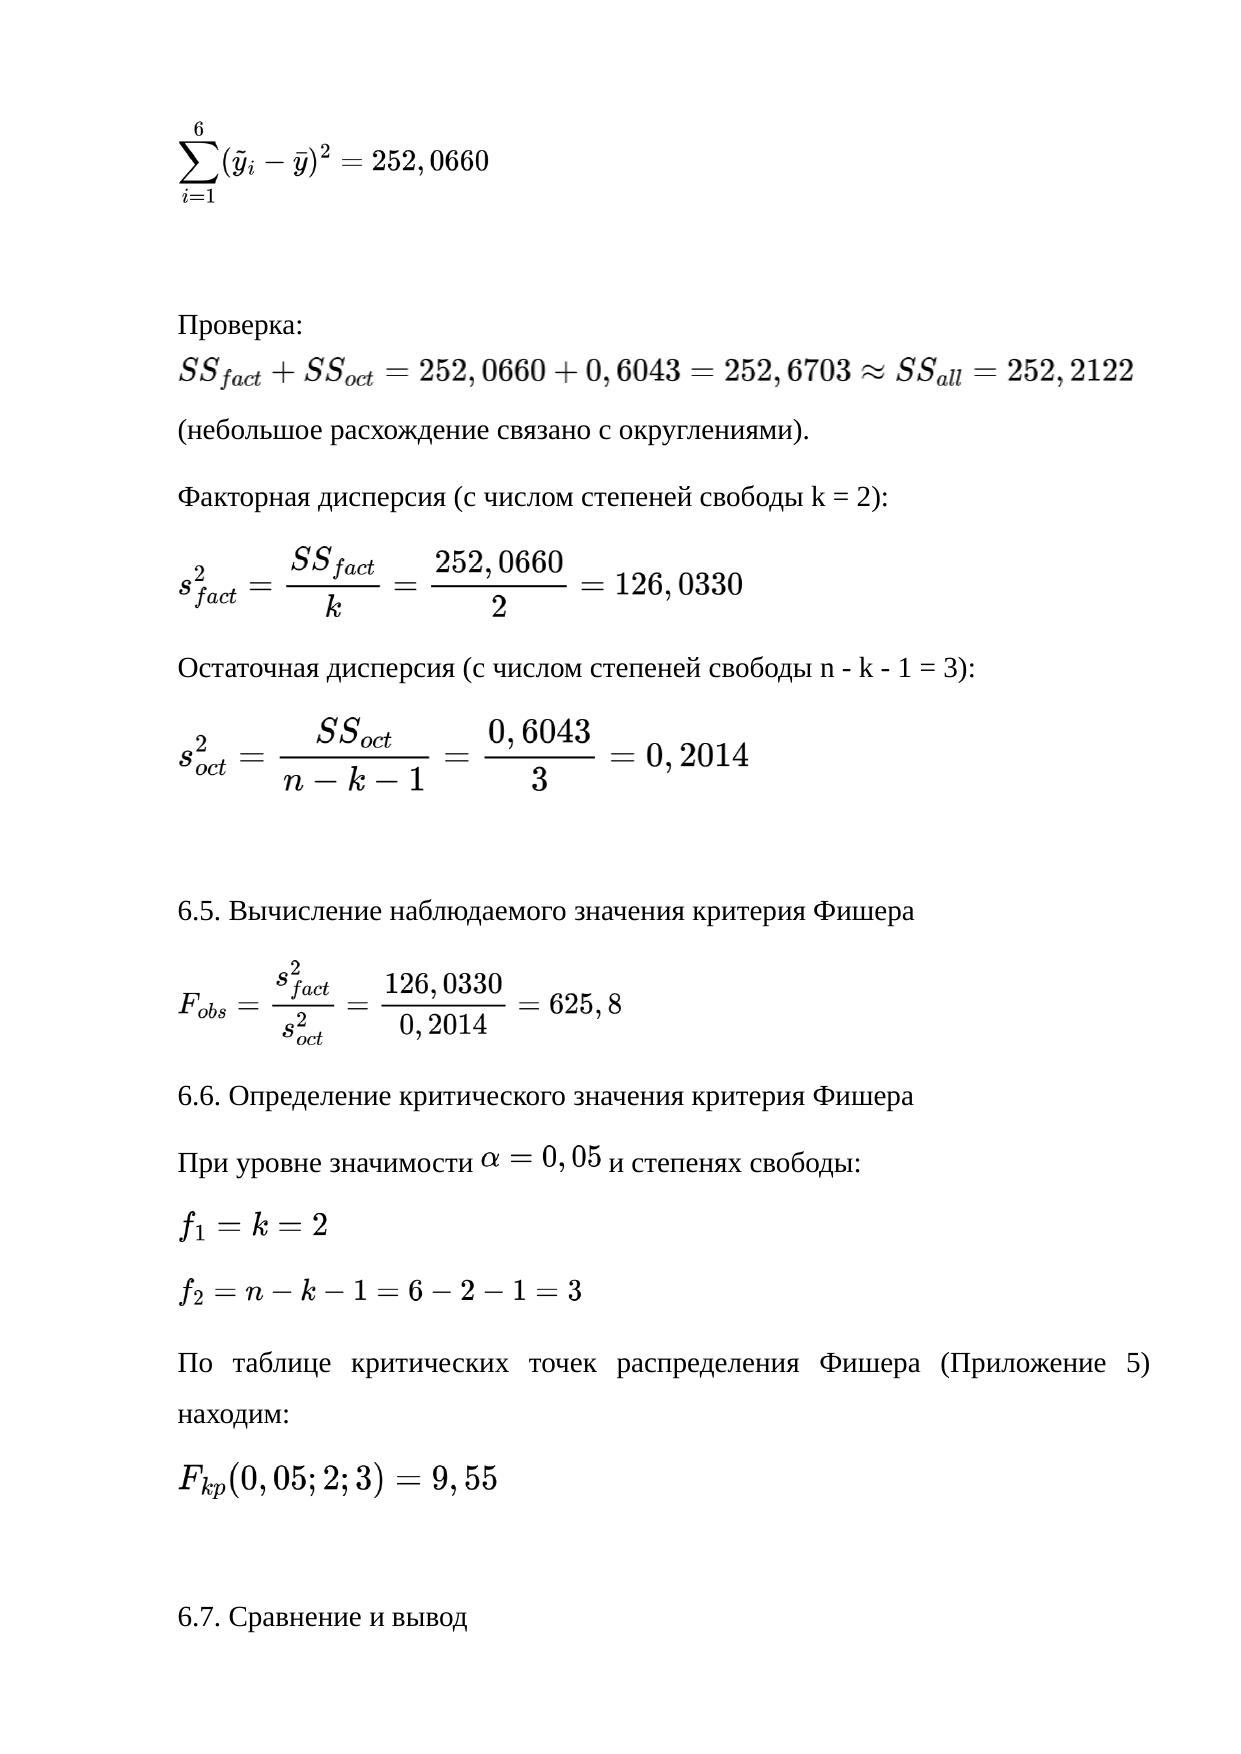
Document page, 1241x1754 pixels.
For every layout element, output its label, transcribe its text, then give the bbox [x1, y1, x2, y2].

picture [177, 717, 749, 793]
text По таблице критических точек распределения Фишера (Приложение 5) находим: [177, 1346, 1152, 1429]
text Проверка: (небольшое расхождение связано с округлениями). [177, 307, 1152, 446]
text 6.5. Вычисление наблюдаемого значения критерия Фишера [177, 893, 1152, 927]
picture [177, 357, 1134, 390]
picture [177, 1211, 328, 1242]
text 6.7. Сравнение и вывод [177, 1599, 1152, 1632]
text 6.6. Определение критического значения критерия Фишера [177, 1078, 1152, 1111]
picture [177, 546, 743, 617]
text Факторная дисперсия (с числом степеней свободы k = 2): [177, 479, 1152, 513]
picture [177, 1278, 582, 1306]
picture [480, 1145, 602, 1172]
text При уровне значимости и степенях свободы: [177, 1145, 1152, 1178]
picture [177, 118, 489, 207]
text Остаточная дисперсия (с числом степеней свободы n - k - 1 = 3): [177, 650, 1152, 684]
picture [177, 960, 622, 1045]
picture [177, 1462, 498, 1499]
